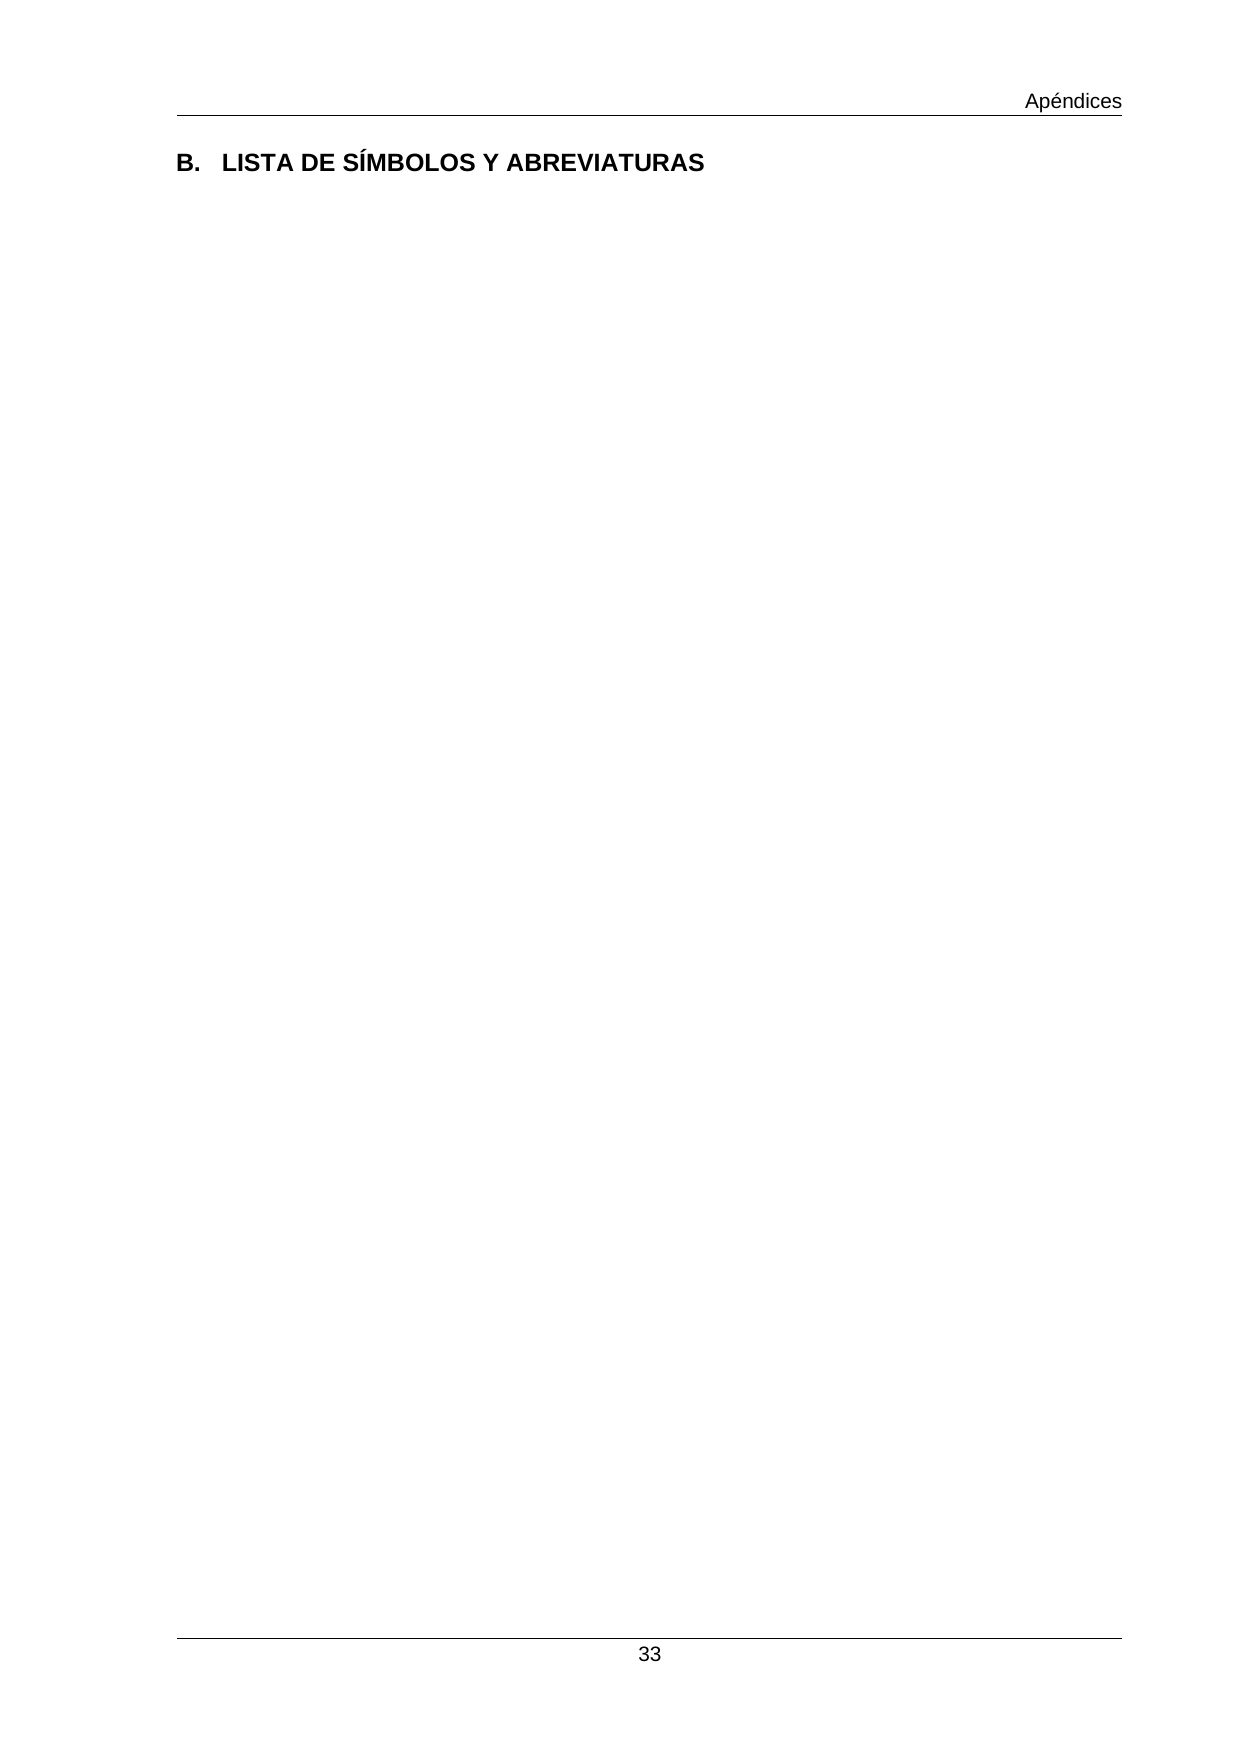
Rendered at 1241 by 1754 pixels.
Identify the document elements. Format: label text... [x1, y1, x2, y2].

list LISTA DE SÍMBOLOS Y ABREVIATURAS [176, 148, 1122, 176]
